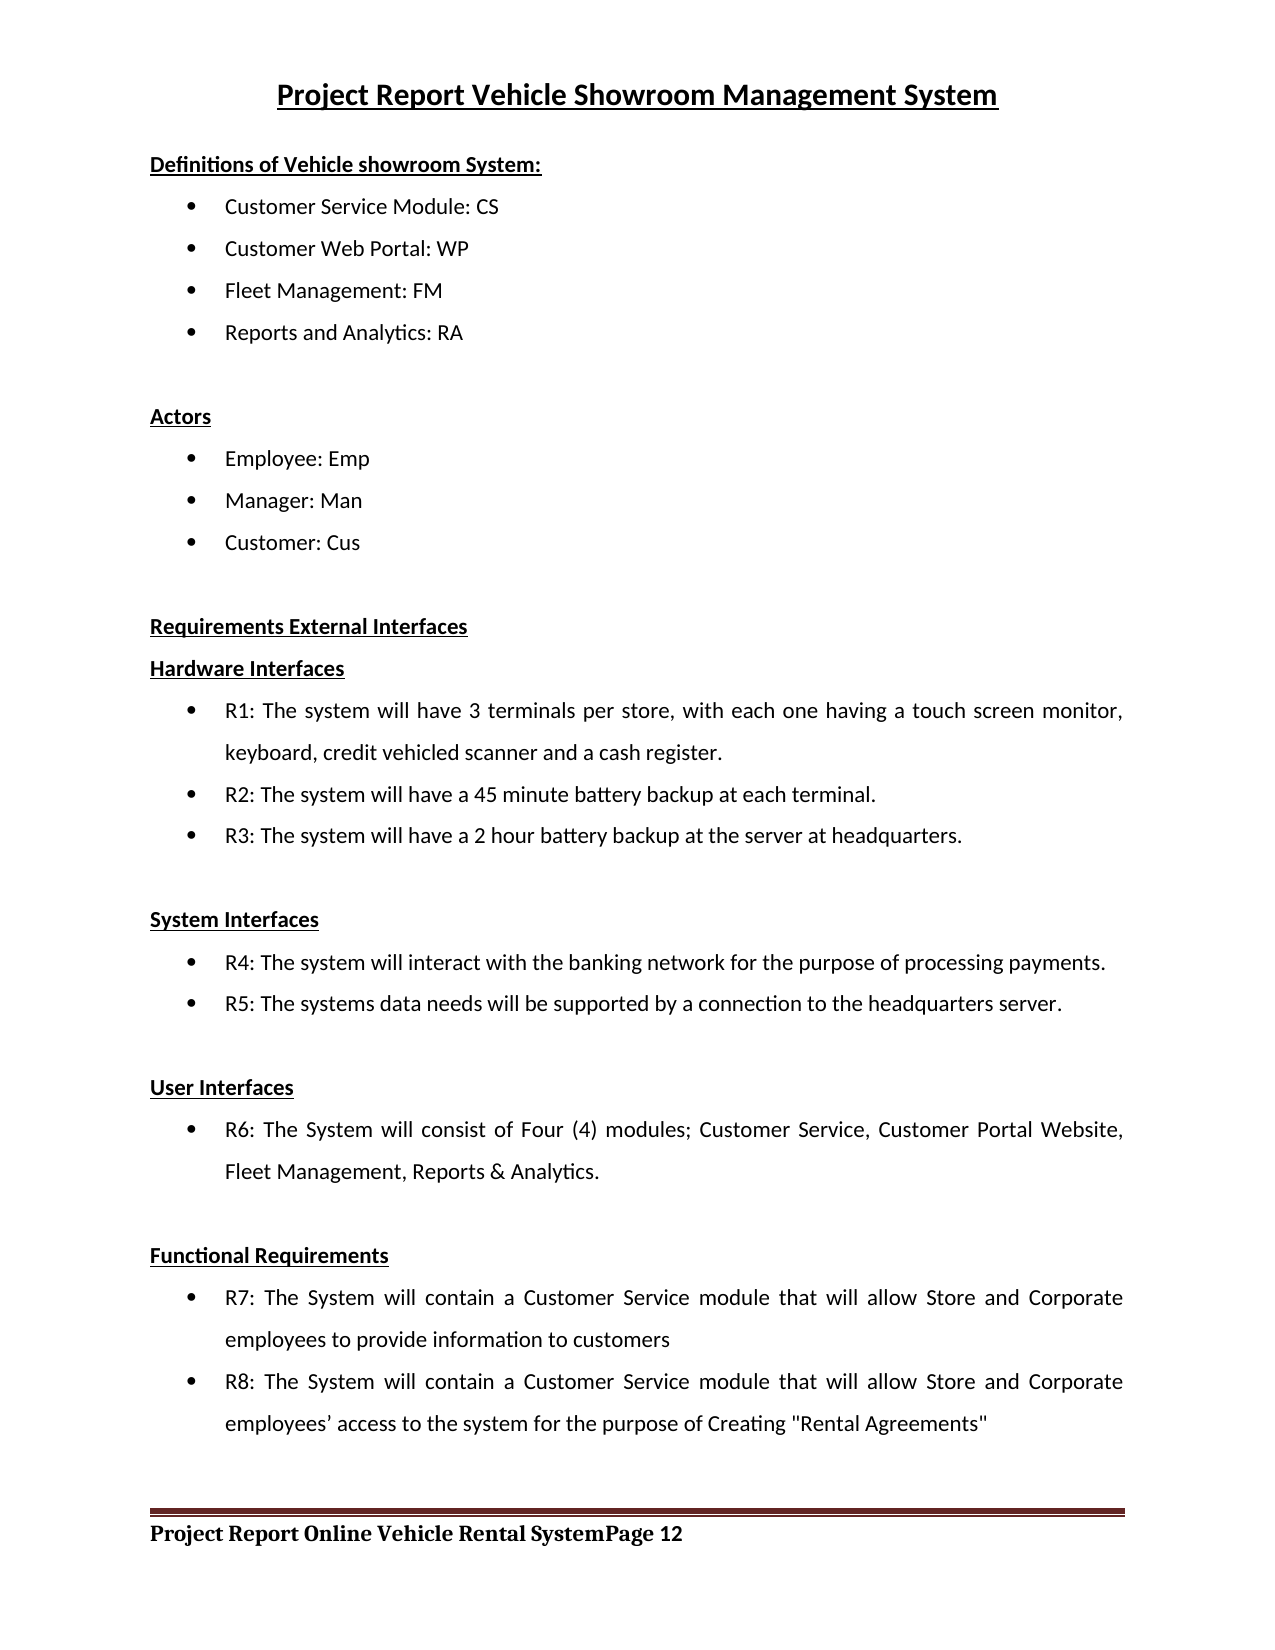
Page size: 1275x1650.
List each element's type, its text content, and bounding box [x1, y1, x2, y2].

text User Interfaces [150, 1073, 1125, 1102]
list R7: The System will contain a Customer Service module that will allow Store and Corporate employees to provide information to customers [187, 1283, 1125, 1353]
text Definitions of Vehicle showroom System: [150, 150, 1125, 178]
list R4: The system will interact with the banking network for the purpose of processing payments. [187, 948, 1125, 976]
list R5: The systems data needs will be supported by a connection to the headquarters server. [187, 989, 1125, 1018]
text System Interfaces [150, 906, 1125, 934]
list Customer Web Portal: WP [187, 234, 1125, 262]
list R3: The system will have a 2 hour battery backup at the server at headquarters. [187, 822, 1125, 850]
text Hardware Interfaces [150, 654, 1125, 682]
list Customer: Cus [187, 528, 1125, 556]
list Fleet Management: FM [187, 276, 1125, 304]
text Functional Requirements [150, 1241, 1125, 1269]
list R2: The system will have a 45 minute battery backup at each terminal. [187, 780, 1125, 808]
text Requirements External Interfaces [150, 612, 1125, 640]
list R1: The system will have 3 terminals per store, with each one having a touch screen monitor, keyboard, credit vehicled scanner and a cash register. [187, 696, 1125, 766]
list Reports and Analytics: RA [187, 318, 1125, 346]
text Actors [150, 402, 1125, 430]
list Employee: Emp [187, 444, 1125, 472]
list R6: The System will consist of Four (4) modules; Customer Service, Customer Portal Website, Fleet Management, Reports & Analytics. [187, 1116, 1125, 1186]
list R8: The System will contain a Customer Service module that will allow Store and Corporate employees’ access to the system for the purpose of Creating "Rental Agreements" [187, 1367, 1125, 1437]
list Manager: Man [187, 486, 1125, 514]
list Customer Service Module: CS [187, 192, 1125, 220]
